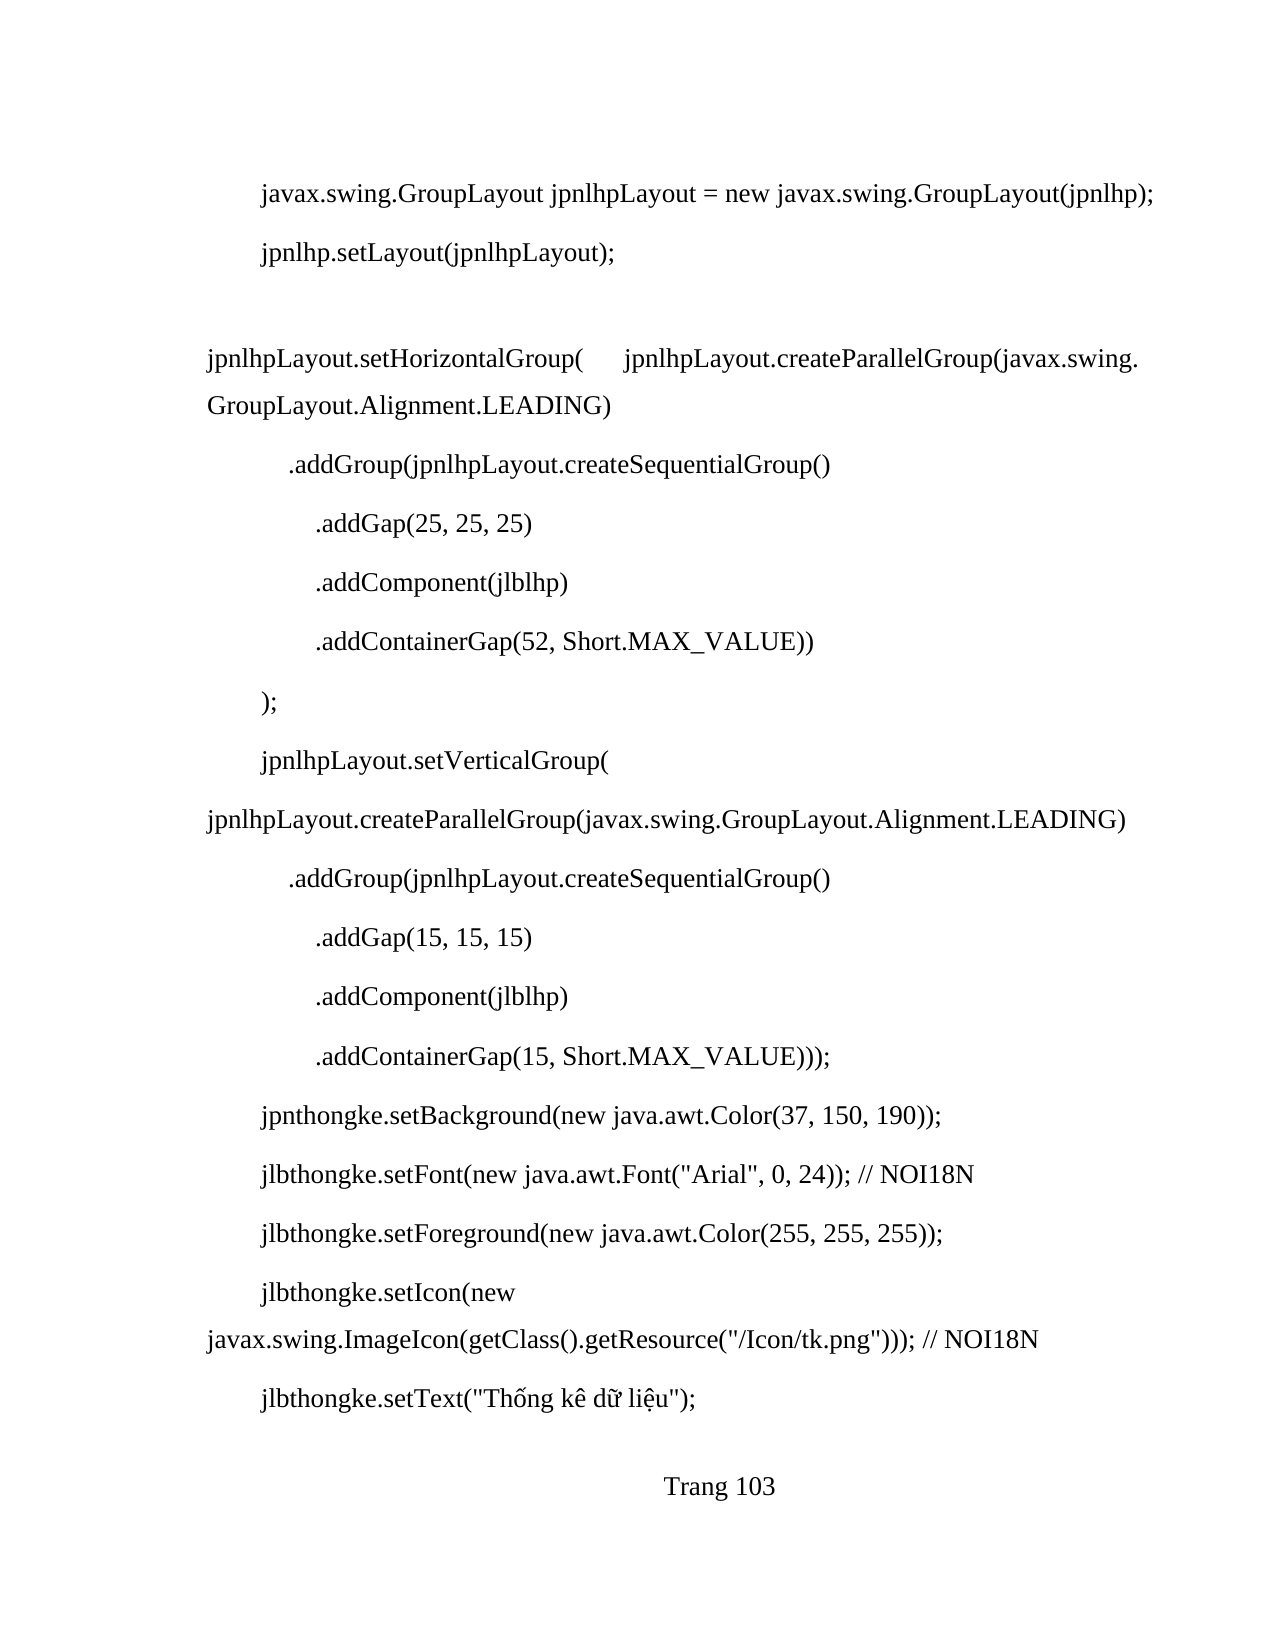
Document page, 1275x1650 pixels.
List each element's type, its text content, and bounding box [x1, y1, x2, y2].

text .addContainerGap(52, Short.MAX_VALUE)) [207, 626, 1157, 657]
text .addGroup(jpnlhpLayout.createSequentialGroup() [207, 448, 1157, 479]
text jpnlhp.setLayout(jpnlhpLayout); [207, 236, 1157, 267]
text jlbthongke.setText("Thống kê dữ liệu"); [207, 1382, 1157, 1413]
text jlbthongke.setFont(new java.awt.Font("Arial", 0, 24)); // NOI18N [207, 1158, 1157, 1189]
text .addComponent(jlblhp) [207, 981, 1157, 1012]
text javax.swing.GroupLayout jpnlhpLayout = new javax.swing.GroupLayout(jpnlhp); [207, 177, 1157, 208]
text jlbthongke.setForeground(new java.awt.Color(255, 255, 255)); [207, 1217, 1157, 1248]
text .addContainerGap(15, Short.MAX_VALUE))); [207, 1040, 1157, 1071]
text .addGap(25, 25, 25) [207, 507, 1157, 538]
text jpnlhpLayout.setHorizontalGroup( jpnlhpLayout.createParallelGroup(javax.swing.GroupLayout.Alignment.LEADING) [207, 296, 1157, 420]
text .addComponent(jlblhp) [207, 566, 1157, 597]
text jpnlhpLayout.createParallelGroup(javax.swing.GroupLayout.Alignment.LEADING) [207, 803, 1157, 834]
text jlbthongke.setIcon(new javax.swing.ImageIcon(getClass().getResource("/Icon/tk.png"))); // NOI18N [207, 1276, 1157, 1354]
text jpnthongke.setBackground(new java.awt.Color(37, 150, 190)); [207, 1099, 1157, 1130]
text jpnlhpLayout.setVerticalGroup( [207, 744, 1157, 775]
text .addGap(15, 15, 15) [207, 921, 1157, 952]
text ); [207, 685, 1157, 716]
text .addGroup(jpnlhpLayout.createSequentialGroup() [207, 862, 1157, 893]
